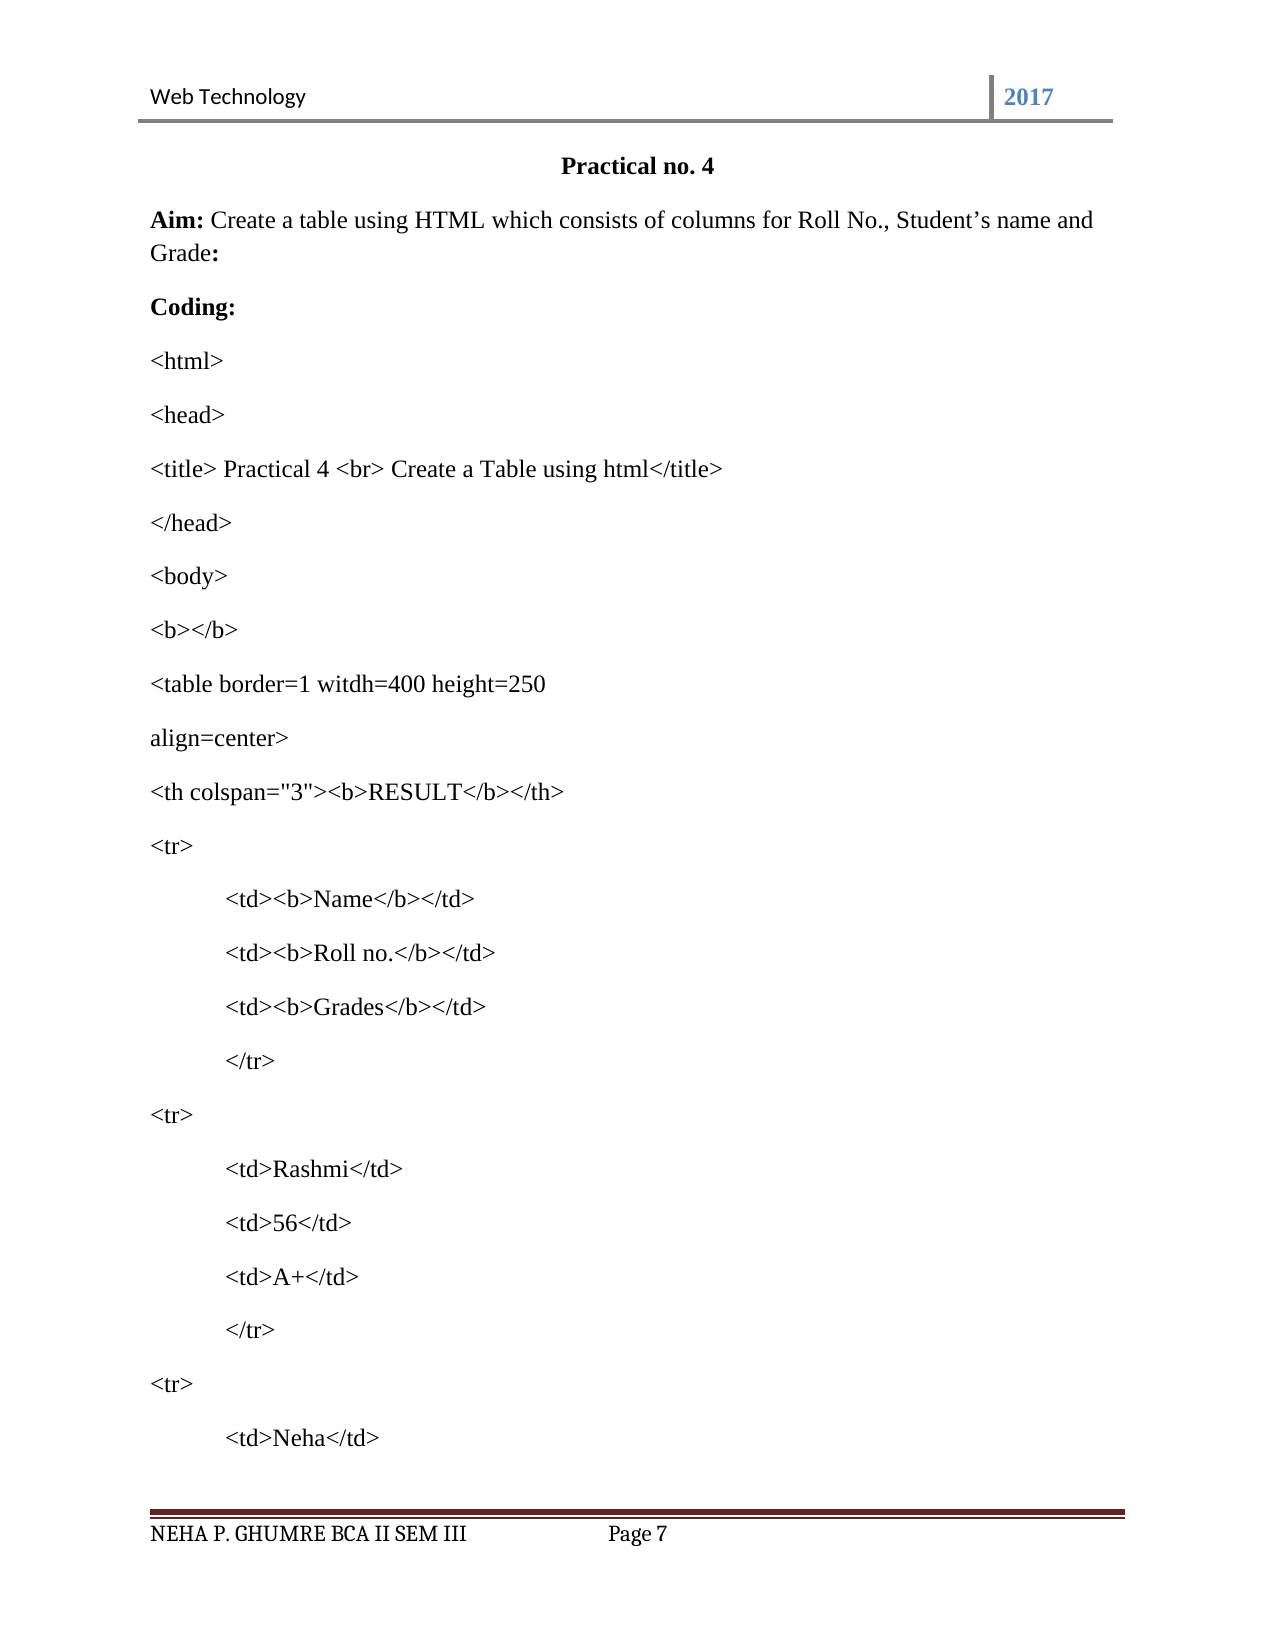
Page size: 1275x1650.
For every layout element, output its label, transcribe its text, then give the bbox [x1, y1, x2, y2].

text <td>Rashmi</td> [150, 1154, 1125, 1183]
text <head> [150, 400, 1125, 429]
text <th colspan="3"><b>RESULT</b></th> [150, 777, 1125, 806]
text <td>Neha</td> [150, 1423, 1125, 1452]
text </head> [150, 508, 1125, 536]
text Aim: Create a table using HTML which consists of columns for Roll No., Student’s name and Grade: [150, 205, 1125, 267]
text </tr> [150, 1315, 1125, 1344]
text <td><b>Roll no.</b></td> [150, 938, 1125, 967]
text <td>56</td> [150, 1208, 1125, 1236]
text <td><b>Grades</b></td> [150, 992, 1125, 1021]
text <td>A+</td> [150, 1262, 1125, 1290]
text Coding: [150, 292, 1125, 321]
text <table border=1 witdh=400 height=250 [150, 669, 1125, 698]
text <b></b> [150, 615, 1125, 644]
text <td><b>Name</b></td> [150, 884, 1125, 913]
text <html> [150, 346, 1125, 375]
text Practical no. 4 [150, 151, 1125, 180]
text align=center> [150, 723, 1125, 752]
text </tr> [150, 1046, 1125, 1075]
text <tr> [150, 1100, 1125, 1129]
text <body> [150, 561, 1125, 590]
text <title> Practical 4 <br> Create a Table using html</title> [150, 454, 1125, 482]
text <tr> [150, 1369, 1125, 1398]
text <tr> [150, 831, 1125, 859]
